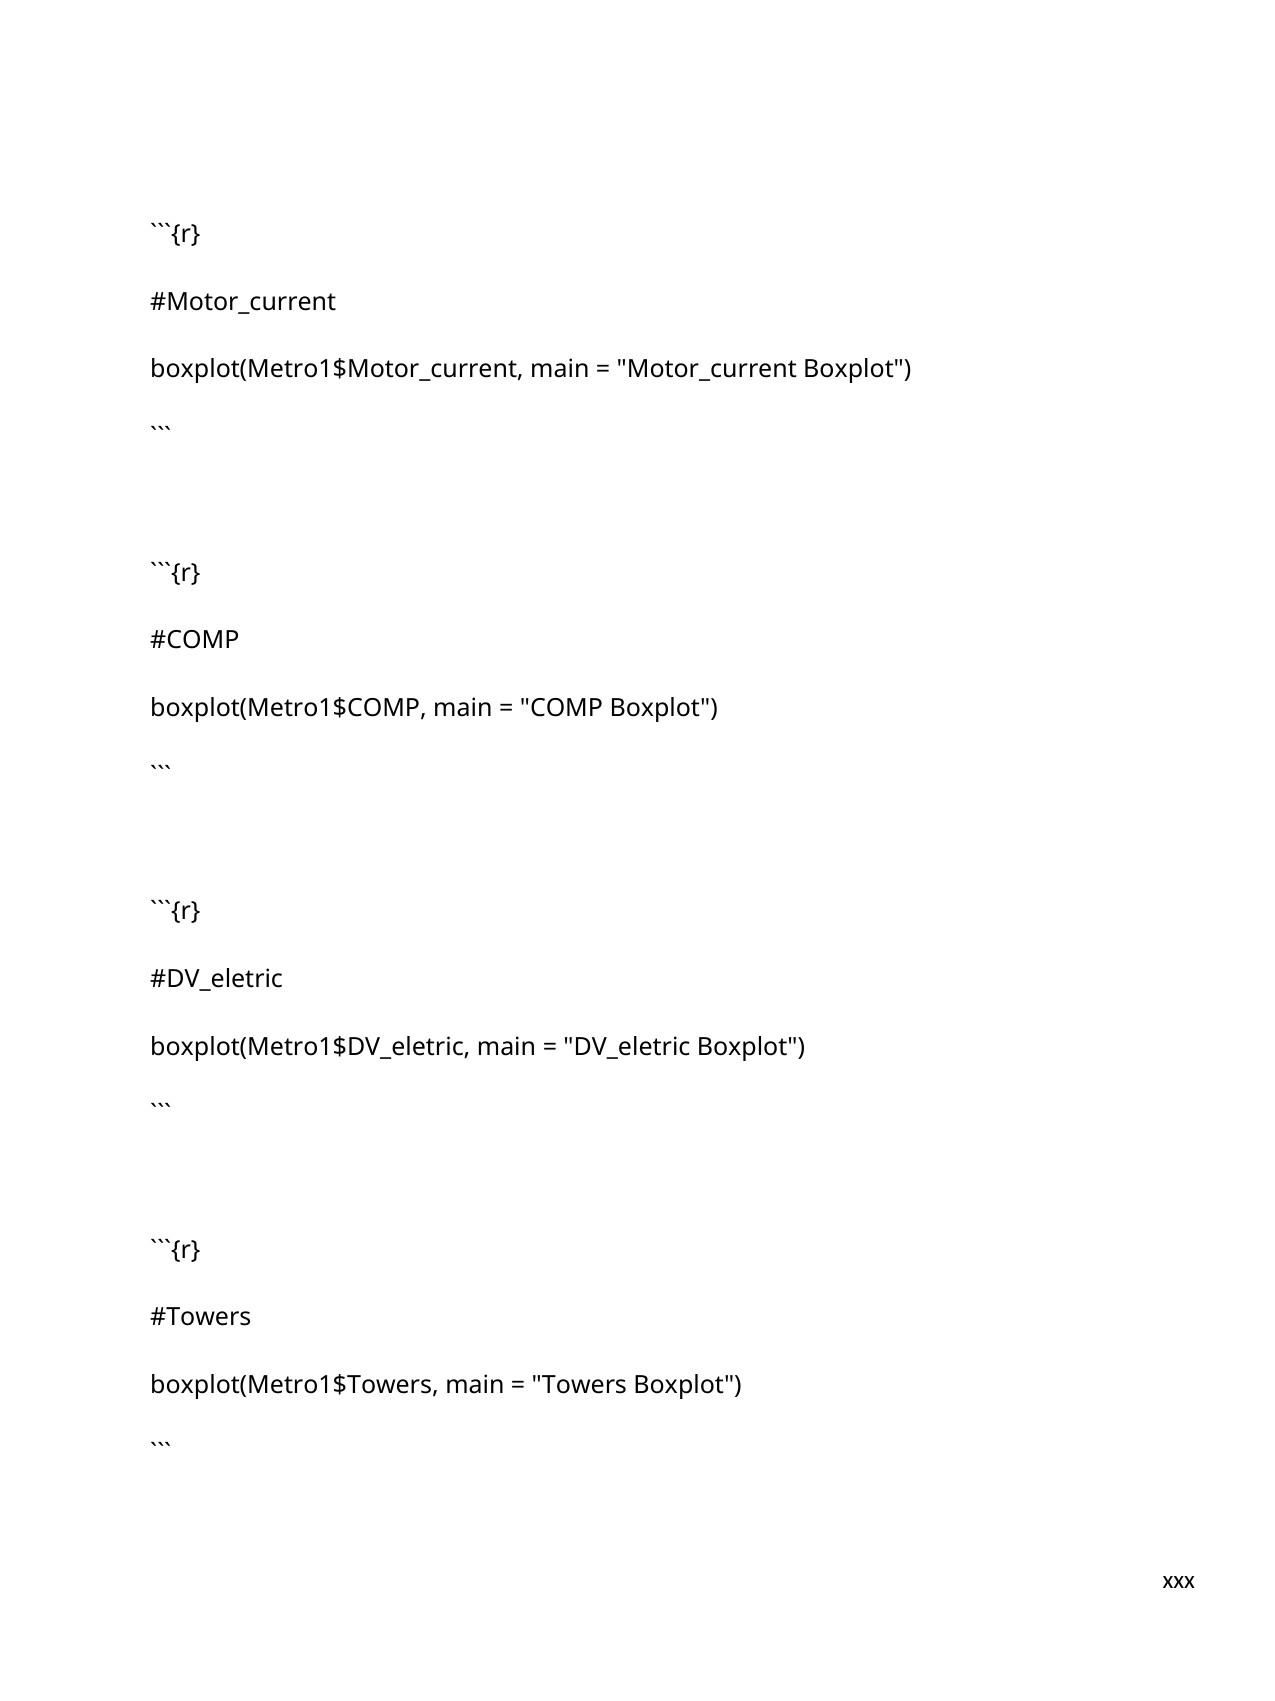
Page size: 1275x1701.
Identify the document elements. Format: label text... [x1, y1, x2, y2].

text ```{r} [150, 554, 1195, 588]
text ```{r} [150, 1231, 1195, 1265]
text boxplot(Metro1$Motor_current, main = "Motor_current Boxplot") [150, 351, 1195, 385]
text boxplot(Metro1$COMP, main = "COMP Boxplot") [150, 689, 1195, 724]
text ``` [150, 757, 1195, 791]
text ``` [150, 1096, 1195, 1130]
text #Motor_current [150, 283, 1195, 317]
text ```{r} [150, 216, 1195, 250]
text ``` [150, 419, 1195, 453]
text ```{r} [150, 893, 1195, 927]
text #Towers [150, 1299, 1195, 1333]
text #COMP [150, 622, 1195, 656]
text ``` [150, 1434, 1195, 1468]
text boxplot(Metro1$DV_eletric, main = "DV_eletric Boxplot") [150, 1028, 1195, 1062]
text #DV_eletric [150, 960, 1195, 994]
text boxplot(Metro1$Towers, main = "Towers Boxplot") [150, 1367, 1195, 1401]
